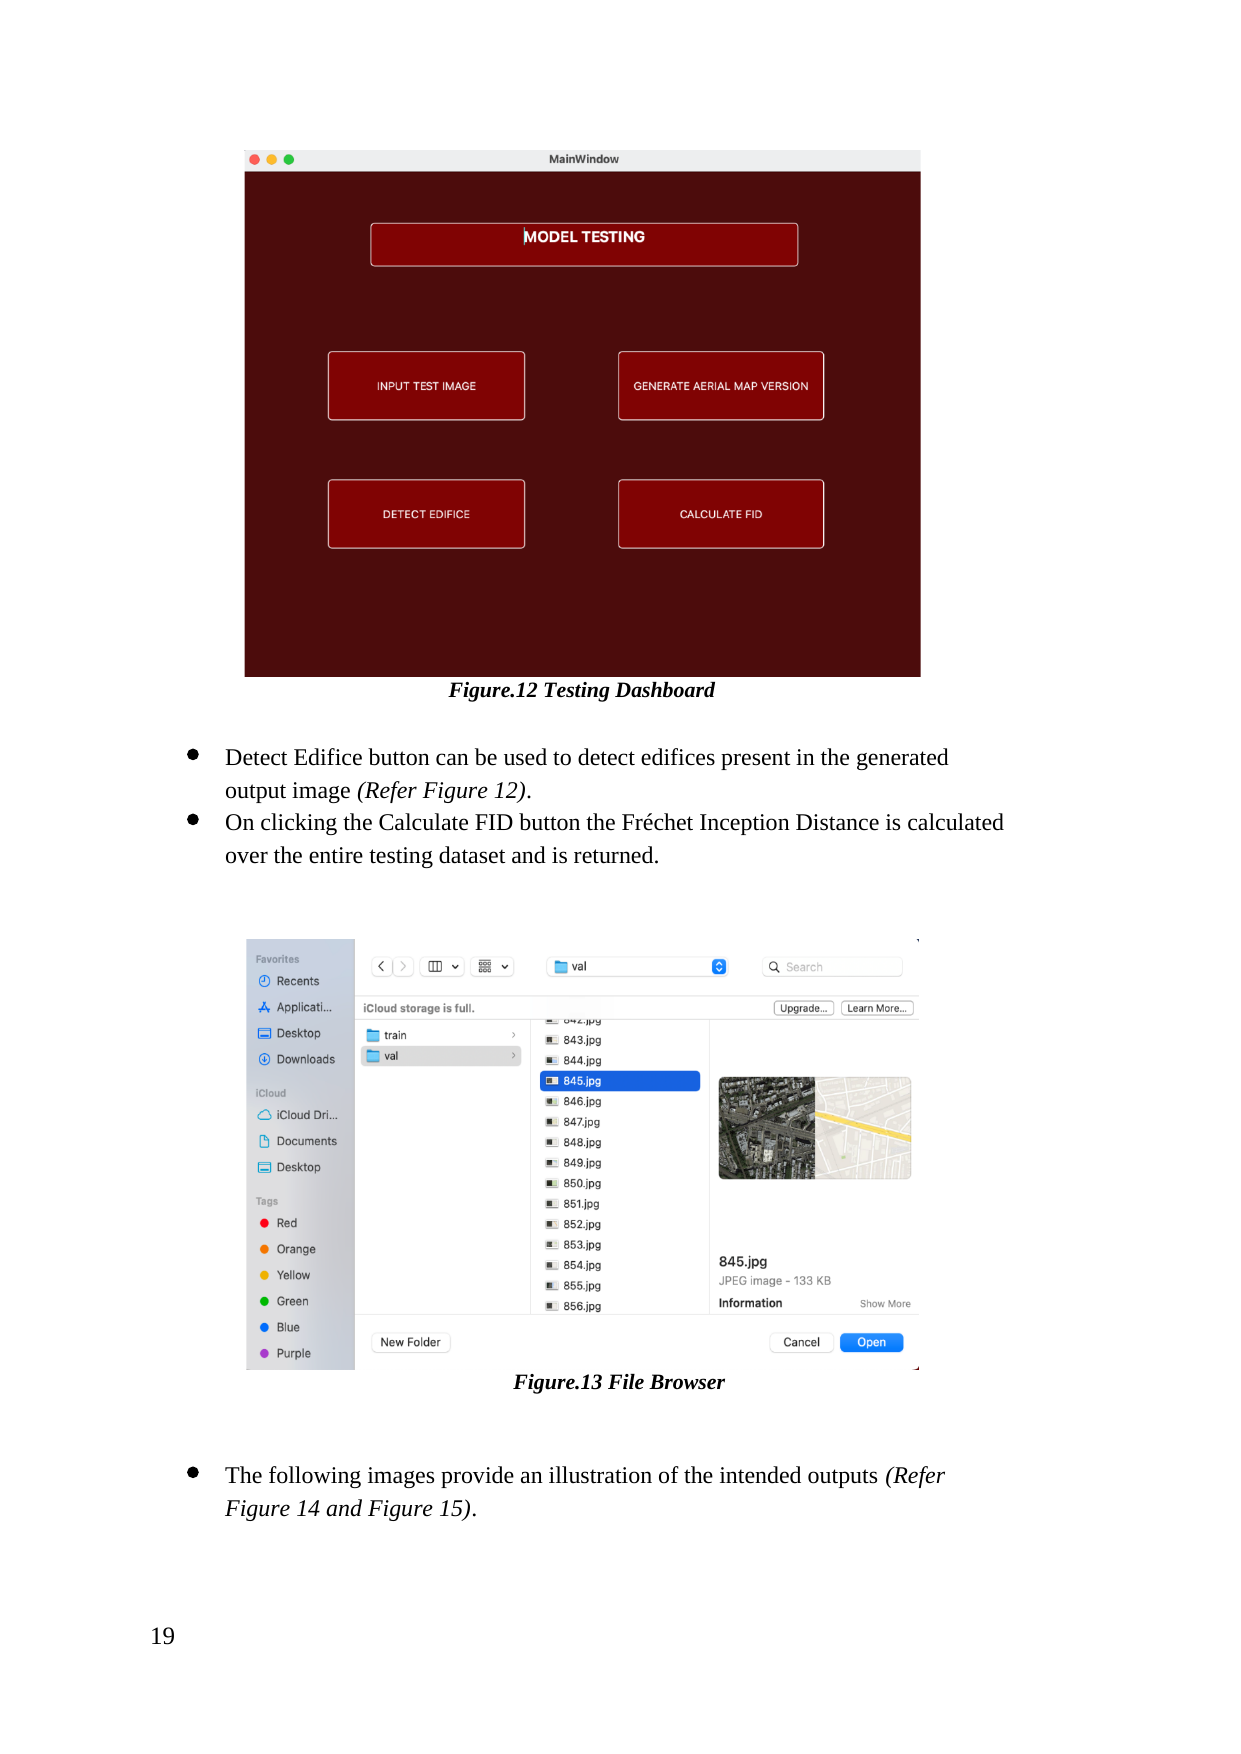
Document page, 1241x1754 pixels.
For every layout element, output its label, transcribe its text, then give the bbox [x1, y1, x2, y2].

list The following images provide an illustration of the intended outputs (Refer Figure 14 and Figure 15). [187, 1461, 1015, 1522]
text Figure.12 Testing Dashboard [150, 677, 1015, 702]
picture [246, 939, 919, 1370]
text Figure.13 File Browser [150, 1369, 1090, 1394]
list On clicking the Calculate FID button the Fréchet Inception Distance is calculated over the entire testing dataset and is returned. [187, 808, 1015, 869]
picture [244, 150, 921, 677]
list Detect Edifice button can be used to detect edifices present in the generated output image (Refer Figure 12). [187, 743, 1015, 804]
